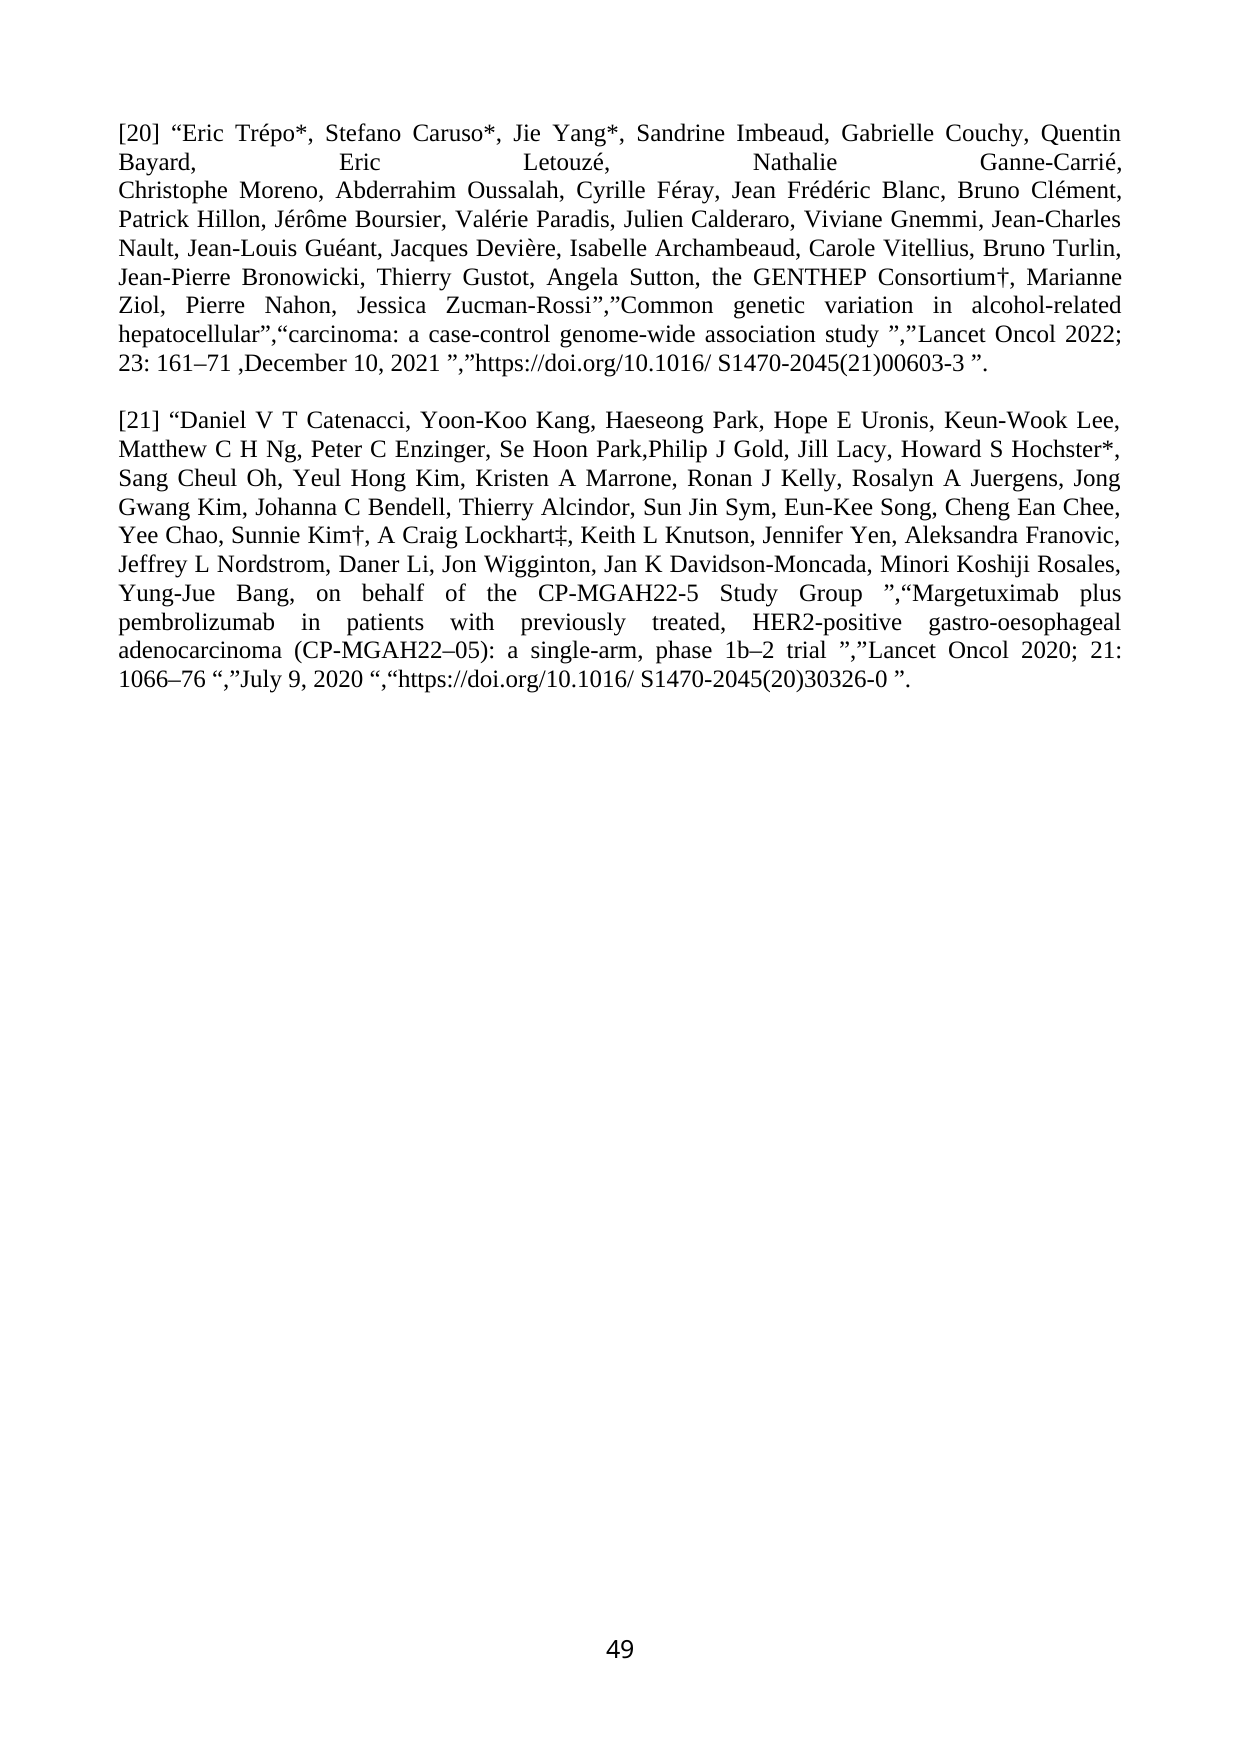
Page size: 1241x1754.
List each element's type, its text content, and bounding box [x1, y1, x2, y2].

text [20] “Eric Trépo*, Stefano Caruso*, Jie Yang*, Sandrine Imbeaud, Gabrielle Couchy, Quentin Bayard, Eric Letouzé, Nathalie Ganne-Carrié, Christophe Moreno, Abderrahim Oussalah, Cyrille Féray, Jean Frédéric Blanc, Bruno Clément, Patrick Hillon, Jérôme Boursier, Valérie Paradis, Julien Calderaro, Viviane Gnemmi, Jean-Charles Nault, Jean-Louis Guéant, Jacques Devière, Isabelle Archambeaud, Carole Vitellius, Bruno Turlin, Jean-Pierre Bronowicki, Thierry Gustot, Angela Sutton, the GENTHEP Consortium†, Marianne Ziol, Pierre Nahon, Jessica Zucman-Rossi”,”Common genetic variation in alcohol-related hepatocellular”,“carcinoma: a case-control genome-wide association study ”,”Lancet Oncol 2022; 23: 161–71 ,December 10, 2021 ”,”https://doi.org/10.1016/ S1470-2045(21)00603-3 ”. [118, 118, 1122, 377]
text [21] “Daniel V T Catenacci, Yoon-Koo Kang, Haeseong Park, Hope E Uronis, Keun-Wook Lee, Matthew C H Ng, Peter C Enzinger, Se Hoon Park,Philip J Gold, Jill Lacy, Howard S Hochster*, Sang Cheul Oh, Yeul Hong Kim, Kristen A Marrone, Ronan J Kelly, Rosalyn A Juergens, Jong Gwang Kim, Johanna C Bendell, Thierry Alcindor, Sun Jin Sym, Eun-Kee Song, Cheng Ean Chee, Yee Chao, Sunnie Kim†, A Craig Lockhart‡, Keith L Knutson, Jennifer Yen, Aleksandra Franovic, Jeffrey L Nordstrom, Daner Li, Jon Wigginton, Jan K Davidson-Moncada, Minori Koshiji Rosales, Yung-Jue Bang, on behalf of the CP-MGAH22-5 Study Group ”,“Margetuximab plus pembrolizumab in patients with previously treated, HER2-positive gastro-oesophageal adenocarcinoma (CP-MGAH22–05): a single-arm, phase 1b–2 trial ”,”Lancet Oncol 2020; 21: 1066–76 “,”July 9, 2020 “,“https://doi.org/10.1016/ S1470-2045(20)30326-0 ”. [118, 406, 1122, 693]
